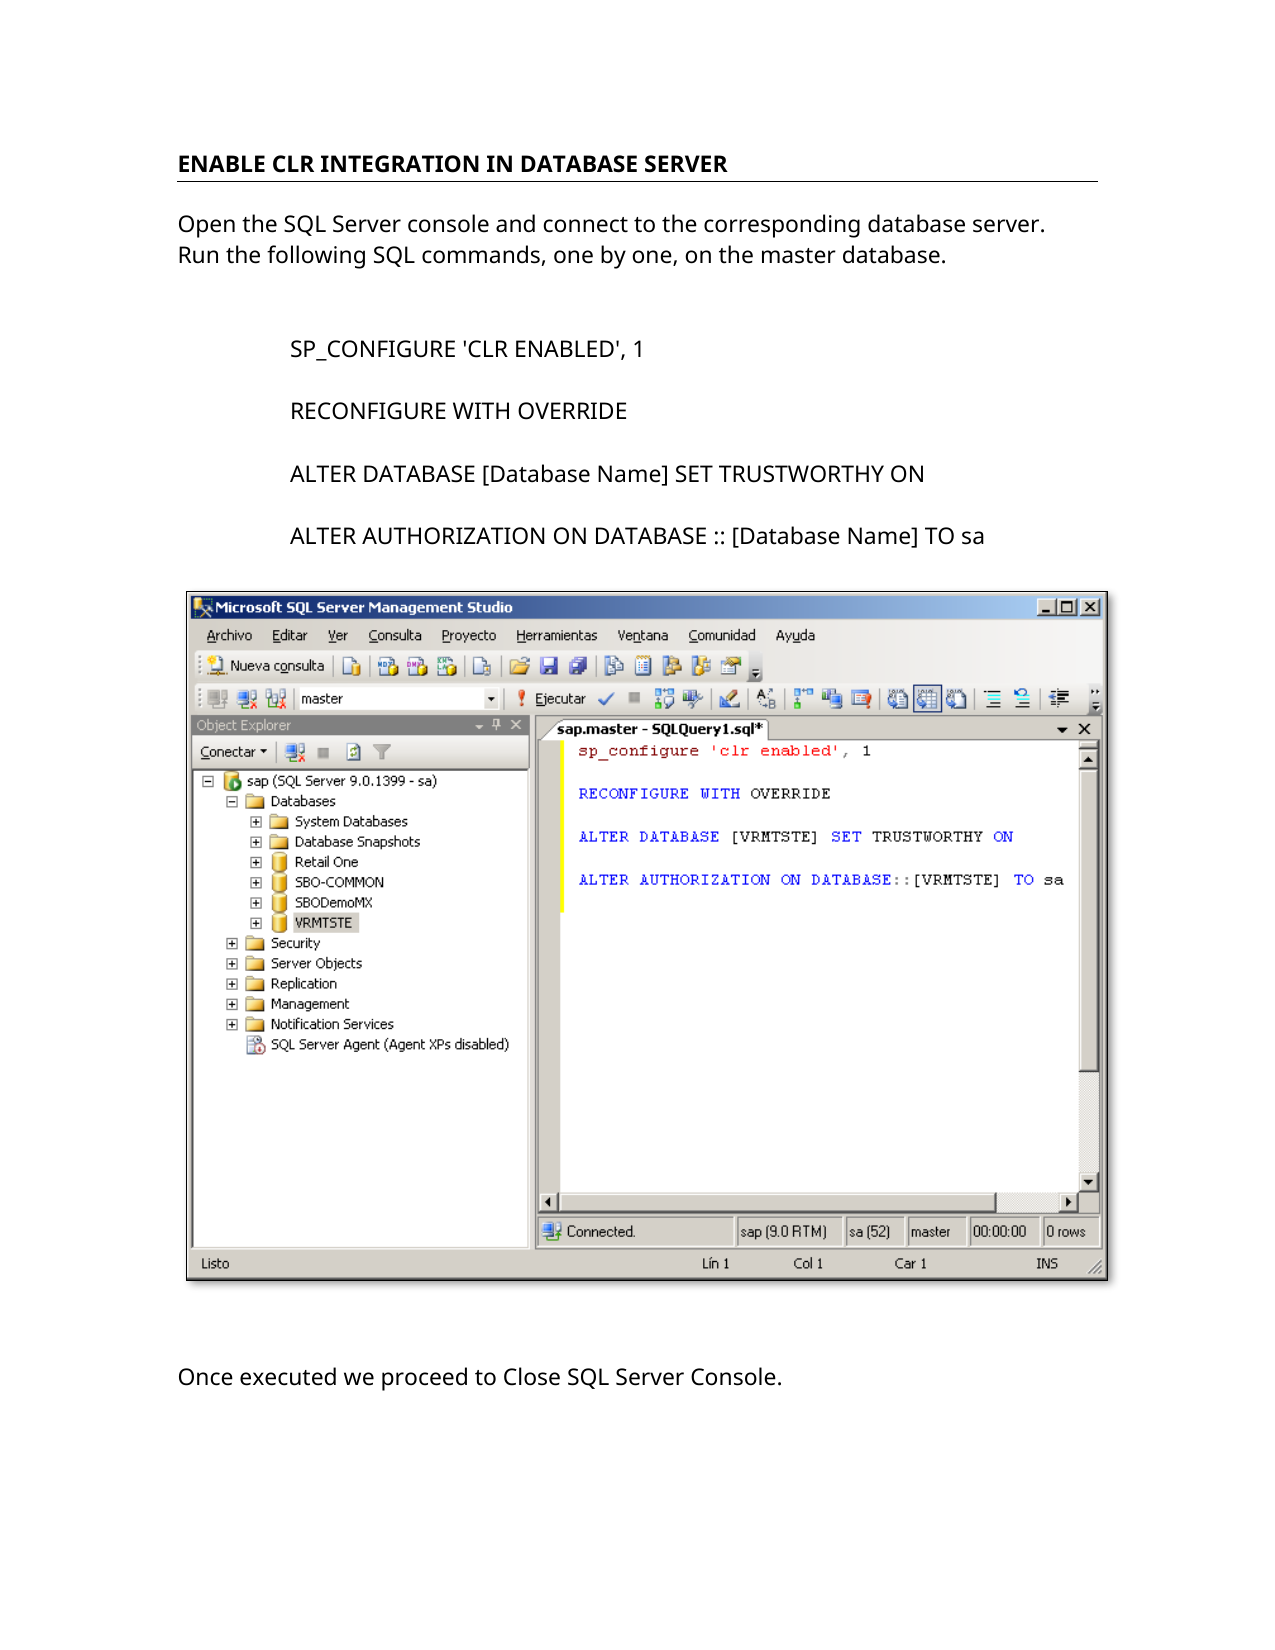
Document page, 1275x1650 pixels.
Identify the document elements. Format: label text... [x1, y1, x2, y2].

text ALTER AUTHORIZATION ON DATABASE :: [Database Name] TO sa [290, 520, 1098, 551]
text Open the SQL Server console and connect to the corresponding database server. [177, 207, 1098, 239]
text RECONFIGURE WITH OVERRIDE [290, 395, 1098, 426]
text ENABLE CLR INTEGRATION IN DATABASE SERVER [177, 148, 1098, 181]
picture [187, 592, 1107, 1280]
text SP_CONFIGURE 'CLR ENABLED', 1 [290, 332, 1098, 364]
text Run the following SQL commands, one by one, on the master database. [177, 239, 1098, 270]
text ALTER DATABASE [Database Name] SET TRUSTWORTHY ON [290, 457, 1098, 489]
text Once executed we proceed to Close SQL Server Console. [177, 1361, 1098, 1392]
